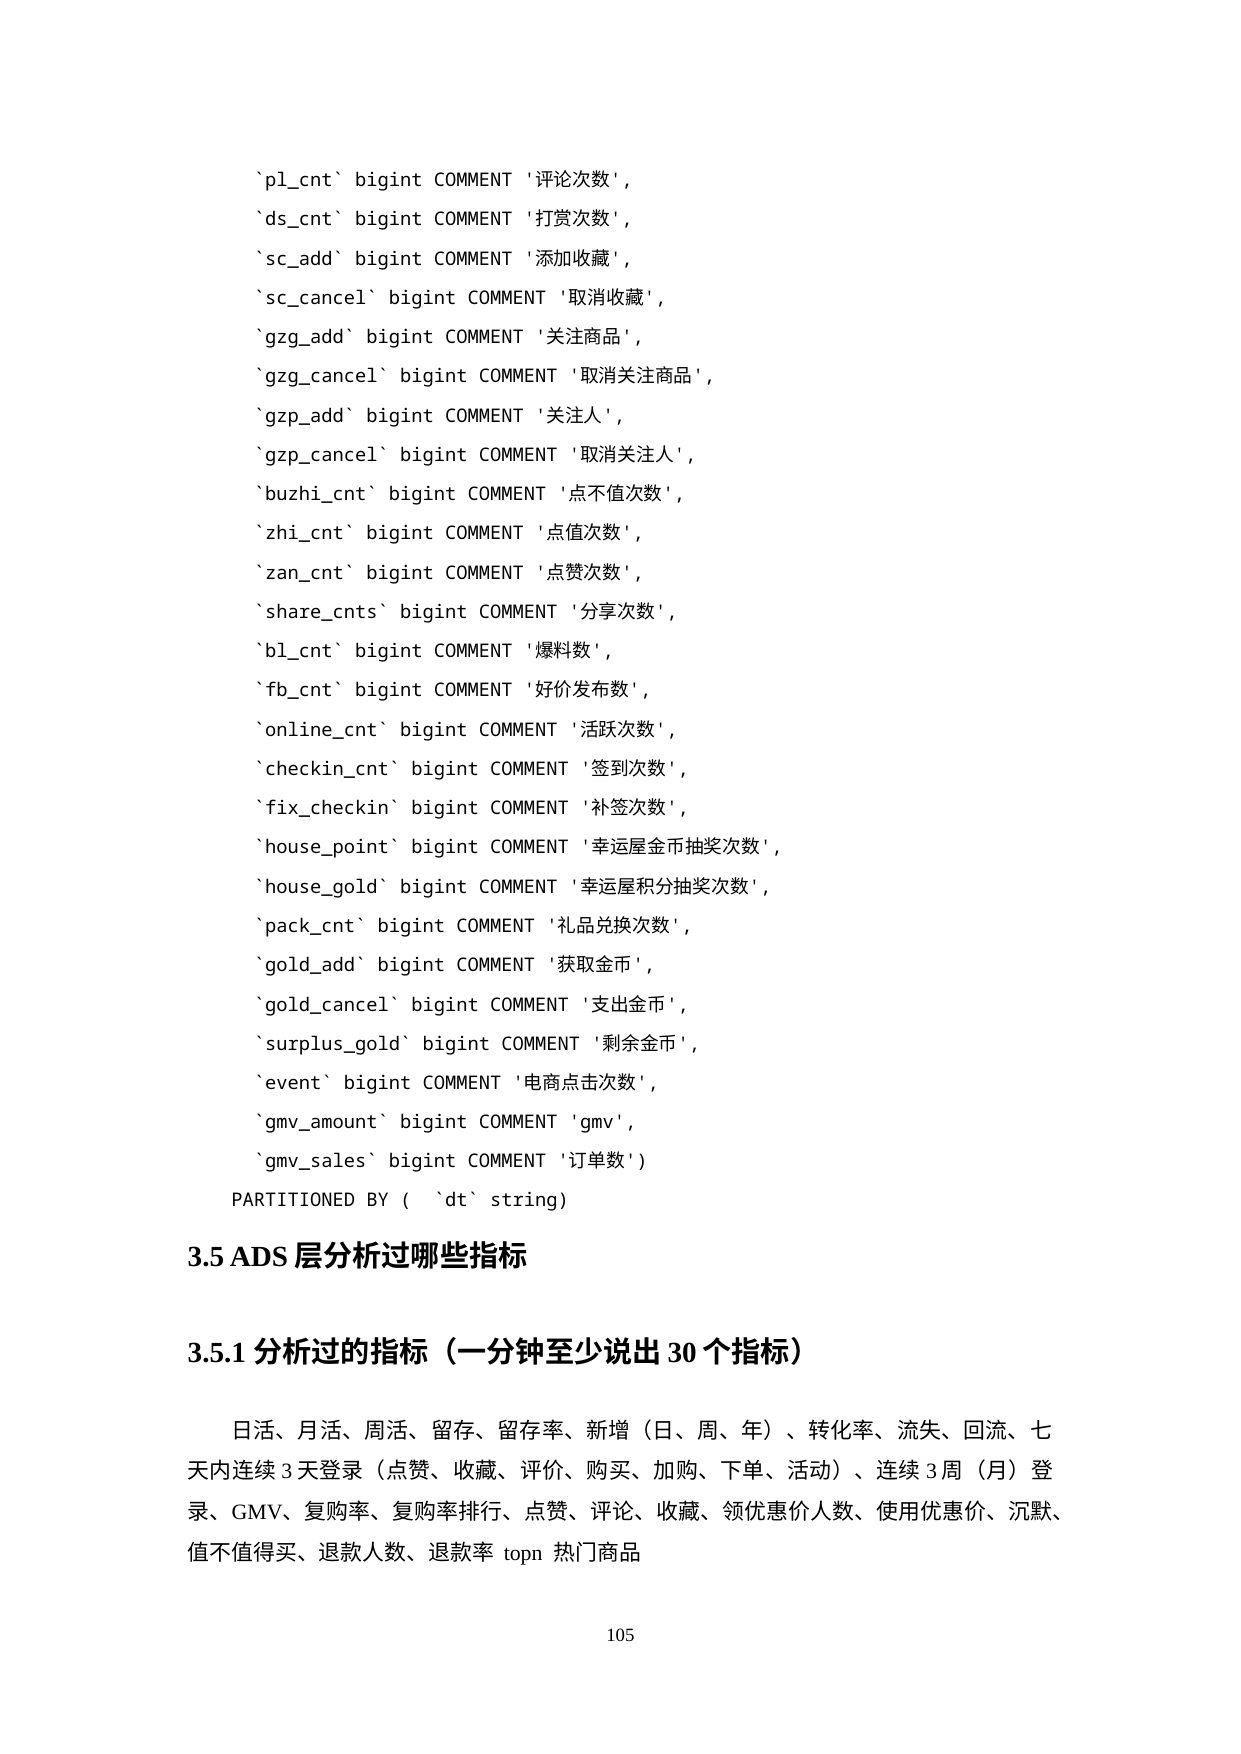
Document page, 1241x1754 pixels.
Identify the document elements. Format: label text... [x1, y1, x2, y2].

text 日活、月活、周活、留存、留存率、新增（日、周、年）、转化率、流失、回流、七天内连续3天登录（点赞、收藏、评价、购买、加购、下单、活动）、连续3周（月）登录、GMV、复购率、复购率排行、点赞、评论、收藏、领优惠价人数、使用优惠价、沉默、值不值得买、退款人数、退款率 topn 热门商品 [187, 1412, 1053, 1567]
text `house_gold` bigint COMMENT '幸运屋积分抽奖次数', [231, 869, 1053, 901]
text `gzg_cancel` bigint COMMENT '取消关注商品', [231, 358, 1053, 391]
text `gold_add` bigint COMMENT '获取金币', [231, 947, 1053, 980]
text `buzhi_cnt` bigint COMMENT '点不值次数', [231, 476, 1053, 509]
text `pl_cnt` bigint COMMENT '评论次数', [231, 162, 1053, 194]
subtitle 3.5.1 分析过的指标（一分钟至少说出30个指标） [187, 1317, 1053, 1382]
text `gzp_add` bigint COMMENT '关注人', [231, 398, 1053, 430]
text PARTITIONED BY ( `dt` string) [231, 1183, 1053, 1215]
text `checkin_cnt` bigint COMMENT '签到次数', [231, 751, 1053, 783]
text `zhi_cnt` bigint COMMENT '点值次数', [231, 515, 1053, 548]
text `house_point` bigint COMMENT '幸运屋金币抽奖次数', [231, 829, 1053, 862]
text `bl_cnt` bigint COMMENT '爆料数', [231, 633, 1053, 666]
text `pack_cnt` bigint COMMENT '礼品兑换次数', [231, 908, 1053, 941]
text `gmv_sales` bigint COMMENT '订单数') [231, 1143, 1053, 1176]
text `surplus_gold` bigint COMMENT '剩余金币', [231, 1026, 1053, 1058]
text `online_cnt` bigint COMMENT '活跃次数', [231, 712, 1053, 744]
text `gold_cancel` bigint COMMENT '支出金币', [231, 987, 1053, 1019]
text `zan_cnt` bigint COMMENT '点赞次数', [231, 555, 1053, 587]
text `event` bigint COMMENT '电商点击次数', [231, 1065, 1053, 1098]
text `fb_cnt` bigint COMMENT '好价发布数', [231, 672, 1053, 705]
text `gzg_add` bigint COMMENT '关注商品', [231, 319, 1053, 352]
text `sc_cancel` bigint COMMENT '取消收藏', [231, 280, 1053, 312]
text `gmv_amount` bigint COMMENT 'gmv', [231, 1104, 1053, 1137]
text `ds_cnt` bigint COMMENT '打赏次数', [231, 201, 1053, 234]
text `share_cnts` bigint COMMENT '分享次数', [231, 594, 1053, 626]
text `sc_add` bigint COMMENT '添加收藏', [231, 241, 1053, 273]
subtitle 3.5 ADS层分析过哪些指标 [187, 1221, 1053, 1286]
text `gzp_cancel` bigint COMMENT '取消关注人', [231, 437, 1053, 469]
text `fix_checkin` bigint COMMENT '补签次数', [231, 790, 1053, 823]
